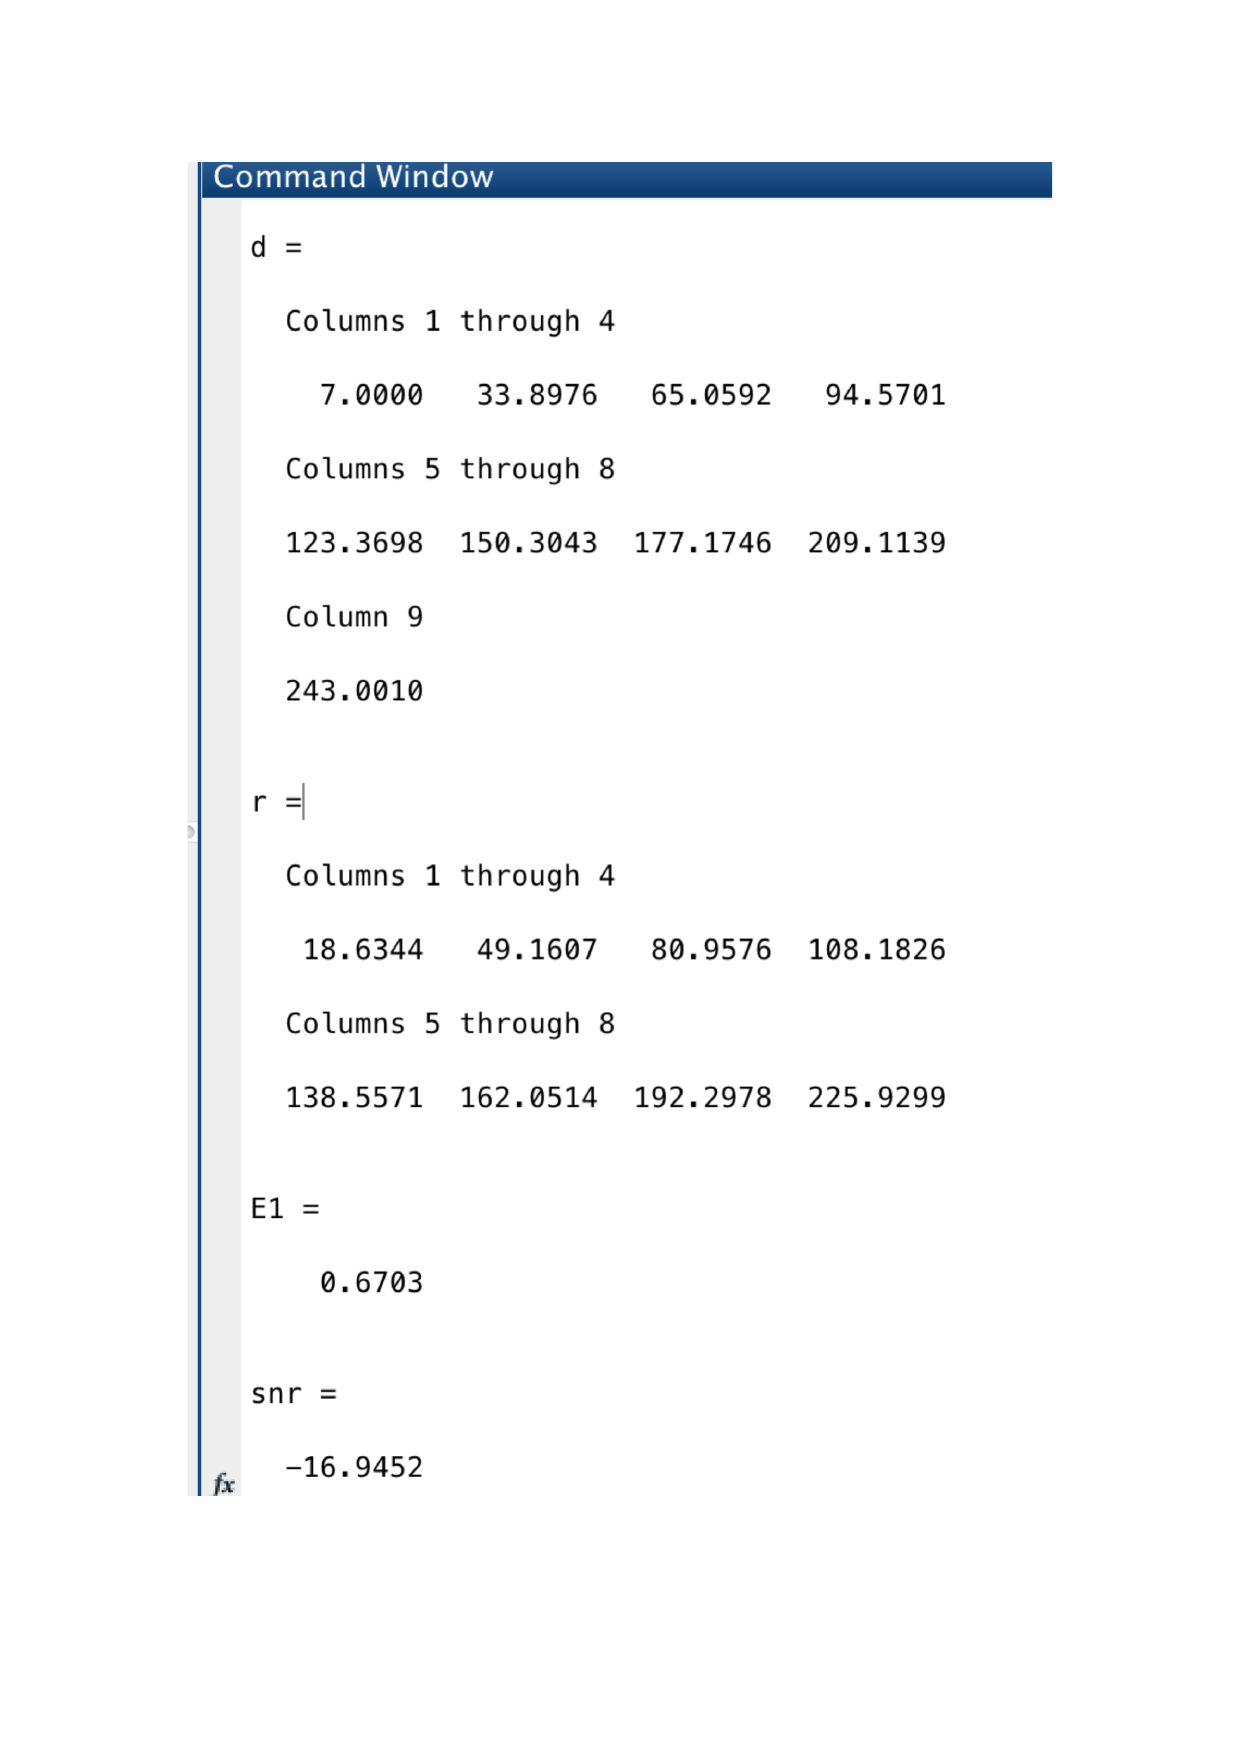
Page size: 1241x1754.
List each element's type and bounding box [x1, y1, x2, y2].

picture [187, 162, 1053, 1496]
